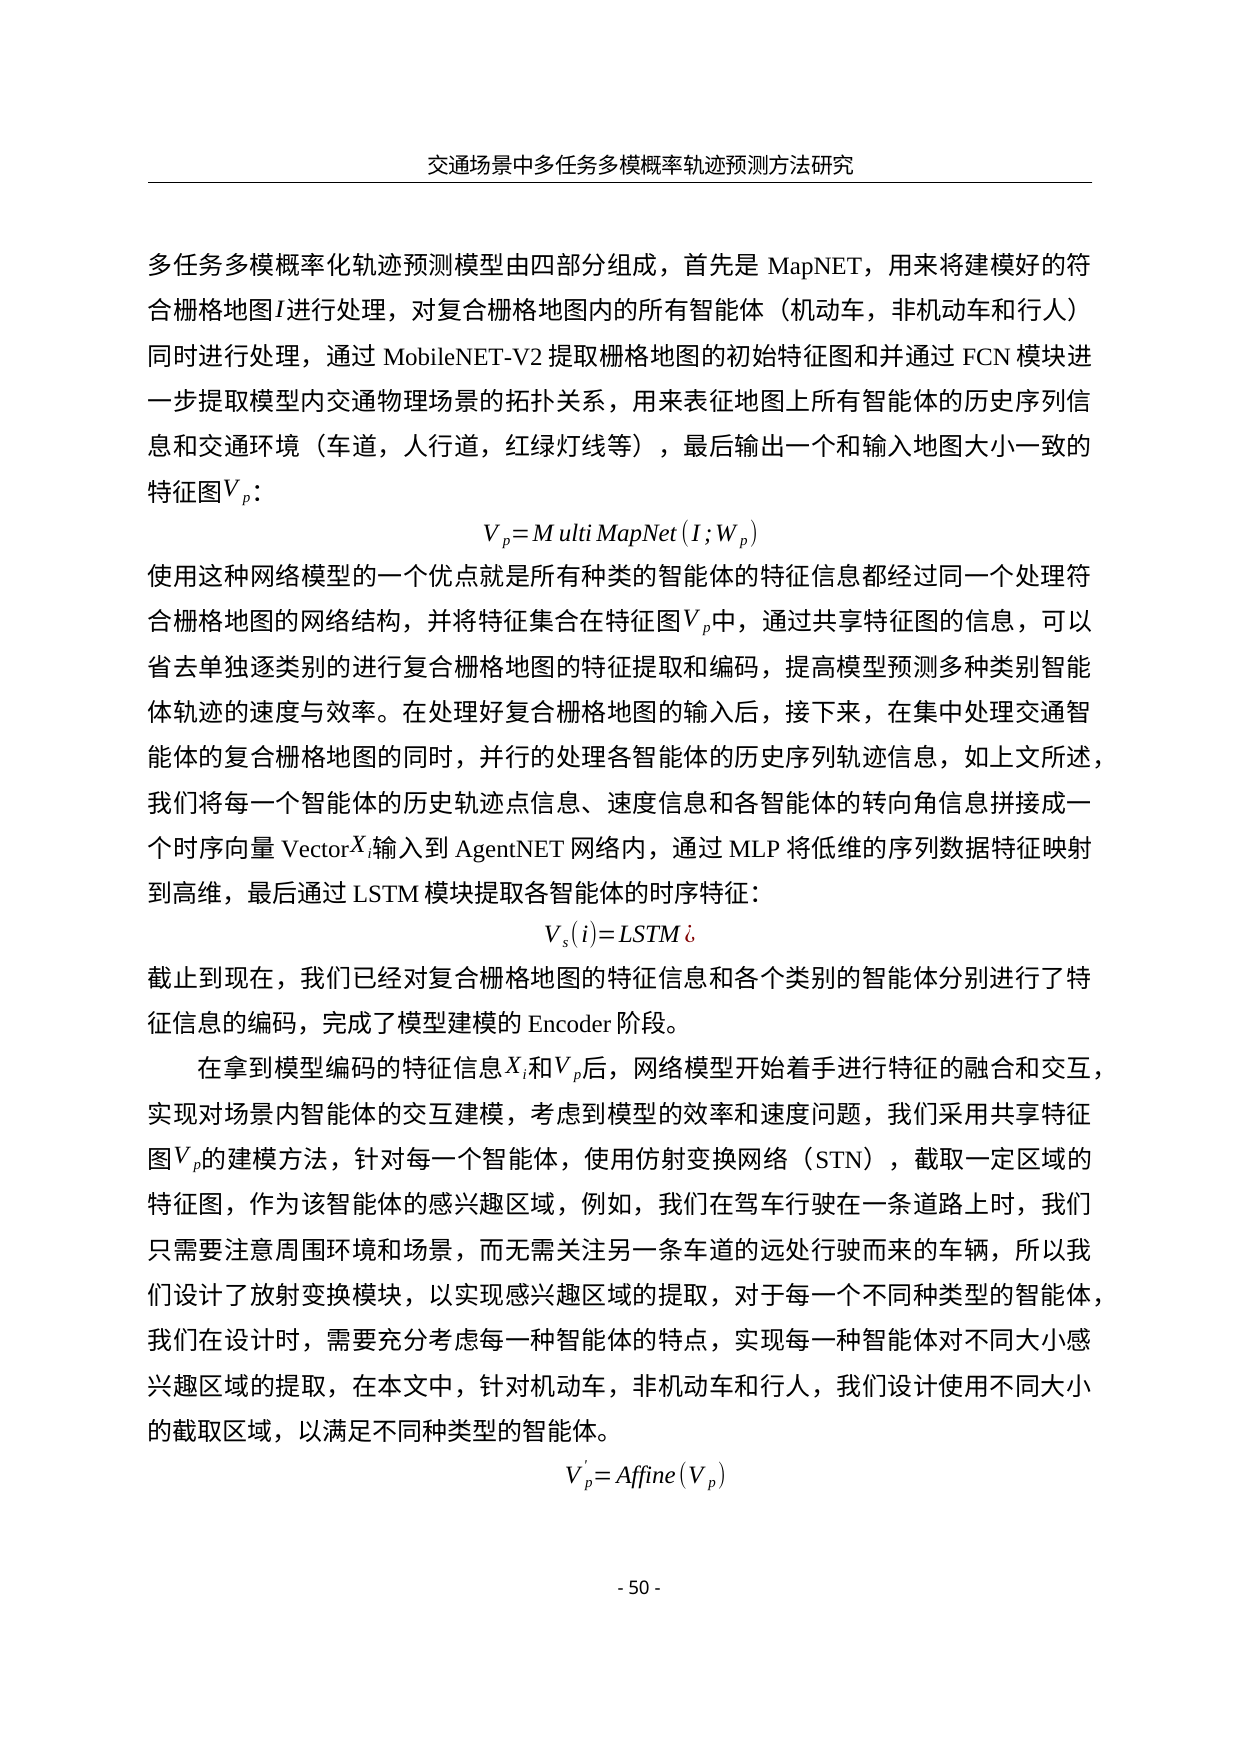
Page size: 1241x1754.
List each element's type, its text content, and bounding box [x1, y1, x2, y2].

text 在拿到模型编码的特征信息和后，网络模型开始着手进行特征的融合和交互，实现对场景内智能体的交互建模，考虑到模型的效率和速度问题，我们采用共享特征图的建模方法，针对每一个智能体，使用仿射变换网络（STN），截取一定区域的特征图，作为该智能体的感兴趣区域，例如，我们在驾车行驶在一条道路上时，我们只需要注意周围环境和场景，而无需关注另一条车道的远处行驶而来的车辆，所以我们设计了放射变换模块，以实现感兴趣区域的提取，对于每一个不同种类型的智能体，我们在设计时，需要充分考虑每一种智能体的特点，实现每一种智能体对不同大小感兴趣区域的提取，在本文中，针对机动车，非机动车和行人，我们设计使用不同大小的截取区域，以满足不同种类型的智能体。 [148, 1049, 1092, 1448]
text 截止到现在，我们已经对复合栅格地图的特征信息和各个类别的智能体分别进行了特征信息的编码，完成了模型建模的Encoder阶段。 [148, 958, 1092, 1040]
text 使用这种网络模型的一个优点就是所有种类的智能体的特征信息都经过同一个处理符合栅格地图的网络结构，并将特征集合在特征图中，通过共享特征图的信息，可以省去单独逐类别的进行复合栅格地图的特征提取和编码，提高模型预测多种类别智能体轨迹的速度与效率。在处理好复合栅格地图的输入后，接下来，在集中处理交通智能体的复合栅格地图的同时，并行的处理各智能体的历史序列轨迹信息，如上文所述，我们将每一个智能体的历史轨迹点信息、速度信息和各智能体的转向角信息拼接成一个时序向量Vector输入到AgentNET网络内，通过MLP将低维的序列数据特征映射到高维，最后通过LSTM模块提取各智能体的时序特征： [148, 557, 1092, 910]
text 多任务多模概率化轨迹预测模型由四部分组成，首先是MapNET，用来将建模好的符合栅格地图进行处理，对复合栅格地图内的所有智能体（机动车，非机动车和行人）同时进行处理，通过MobileNET-V2提取栅格地图的初始特征图和并通过FCN模块进一步提取模型内交通物理场景的拓扑关系，用来表征地图上所有智能体的历史序列信息和交通环境（车道，人行道，红绿灯线等），最后输出一个和输入地图大小一致的特征图： [148, 246, 1092, 508]
